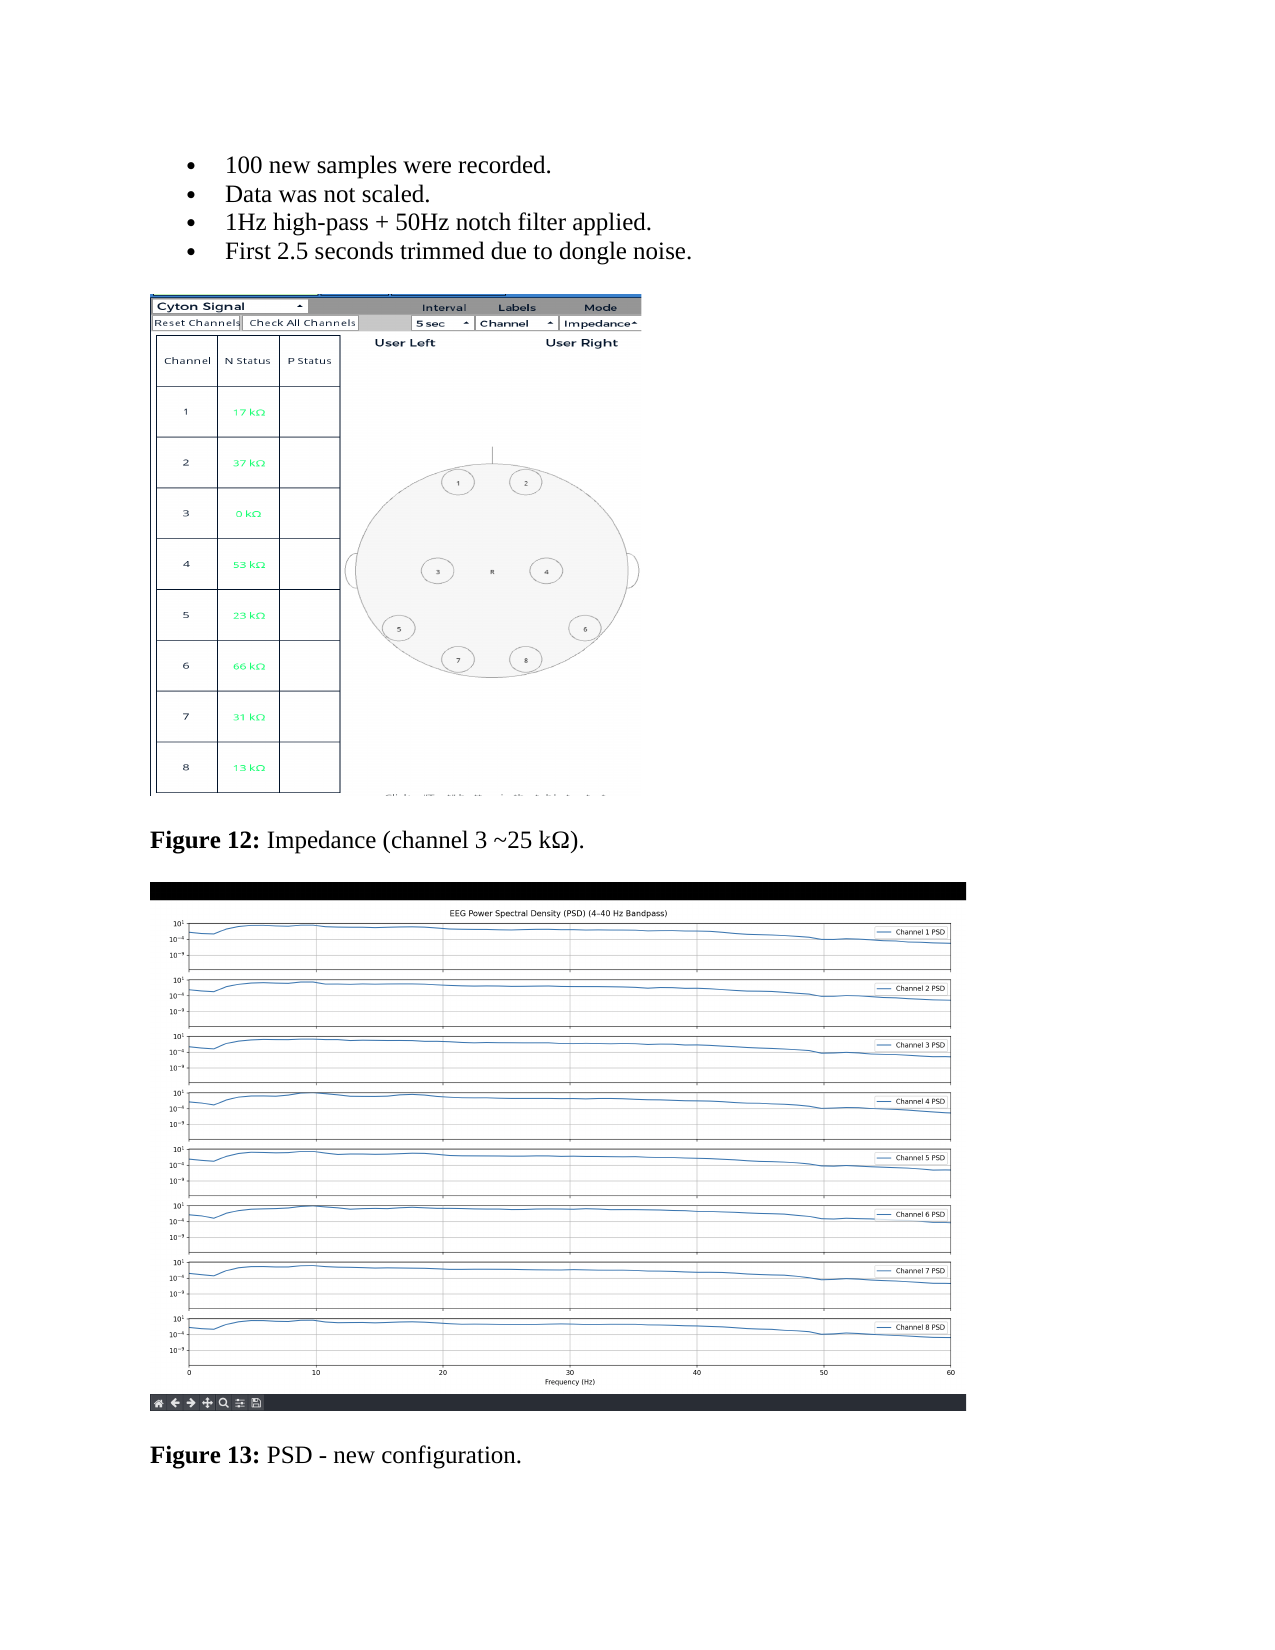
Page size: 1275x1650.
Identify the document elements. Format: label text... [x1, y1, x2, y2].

list 1Hz high-pass + 50Hz notch filter applied. [187, 207, 1125, 236]
picture [150, 294, 642, 796]
list Data was not scaled. [187, 179, 1125, 207]
picture [150, 882, 967, 1411]
list 100 new samples were recorded. [187, 150, 1125, 179]
text Figure 12: Impedance (channel 3 ~25 kΩ). [150, 825, 1125, 853]
list First 2.5 seconds trimmed due to dongle noise. [187, 236, 1125, 265]
text Figure 13: PSD - new configuration. [150, 1440, 1125, 1469]
